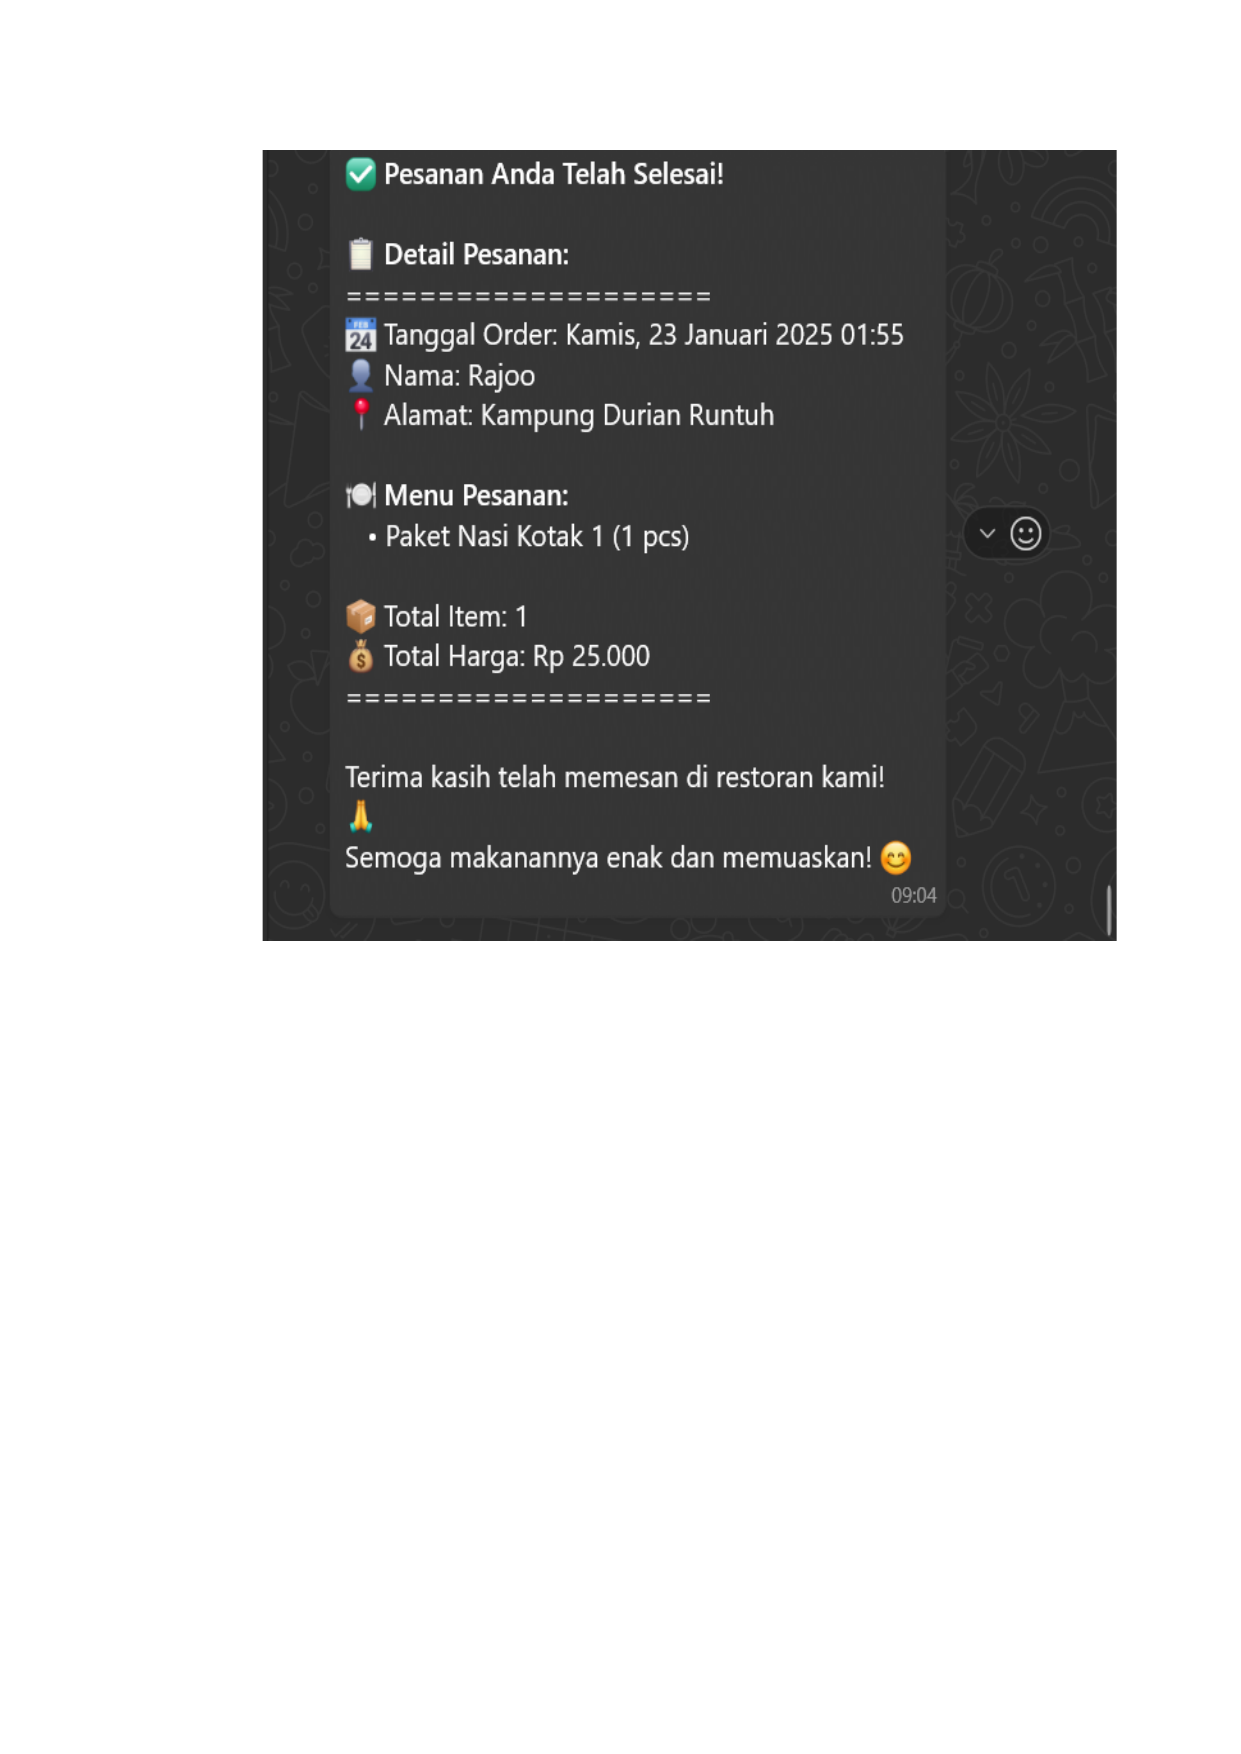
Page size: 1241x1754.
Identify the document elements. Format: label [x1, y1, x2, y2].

picture [262, 150, 1117, 941]
